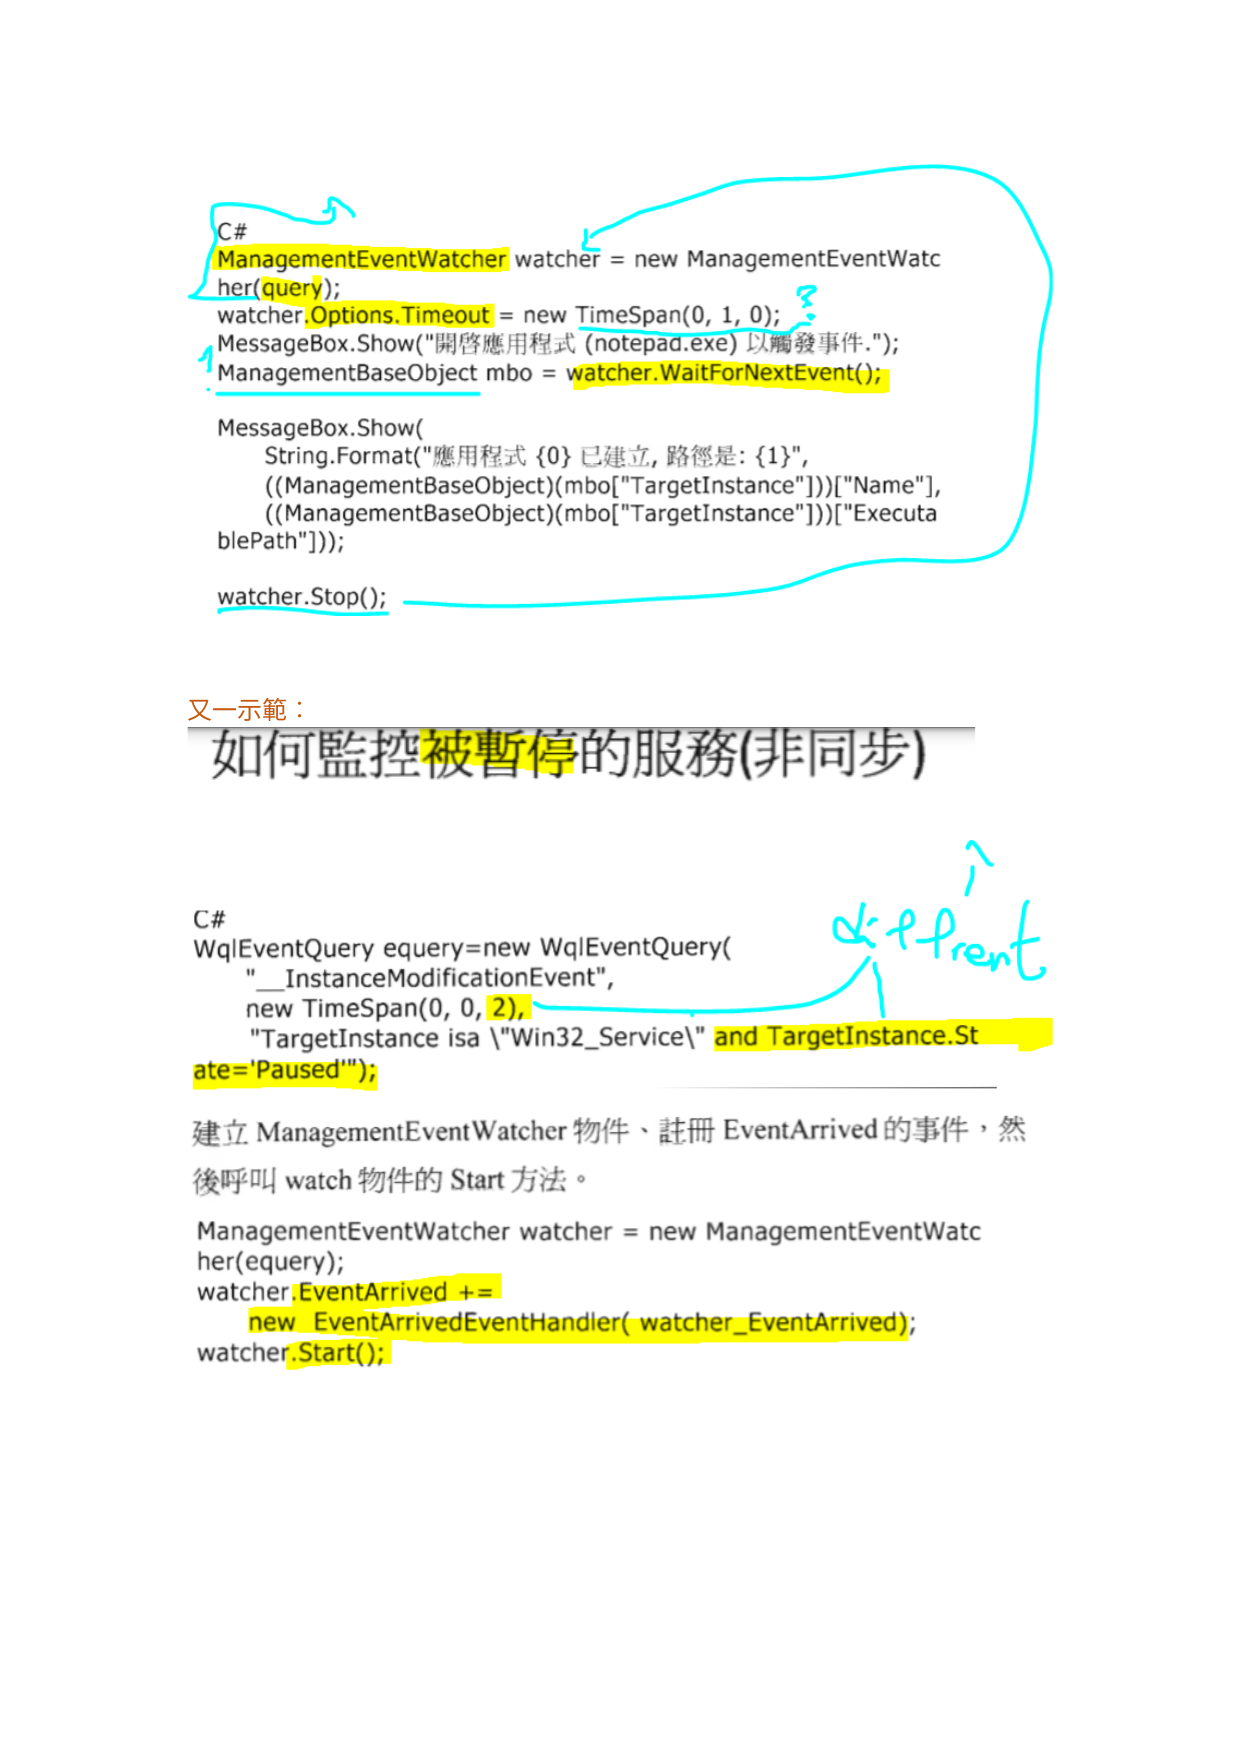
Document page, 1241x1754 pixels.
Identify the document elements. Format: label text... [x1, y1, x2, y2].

picture [187, 1214, 996, 1371]
picture [187, 839, 1053, 1092]
text 又一示範︰ [187, 689, 1053, 727]
picture [187, 1102, 1053, 1213]
picture [187, 727, 976, 815]
picture [187, 164, 1053, 616]
